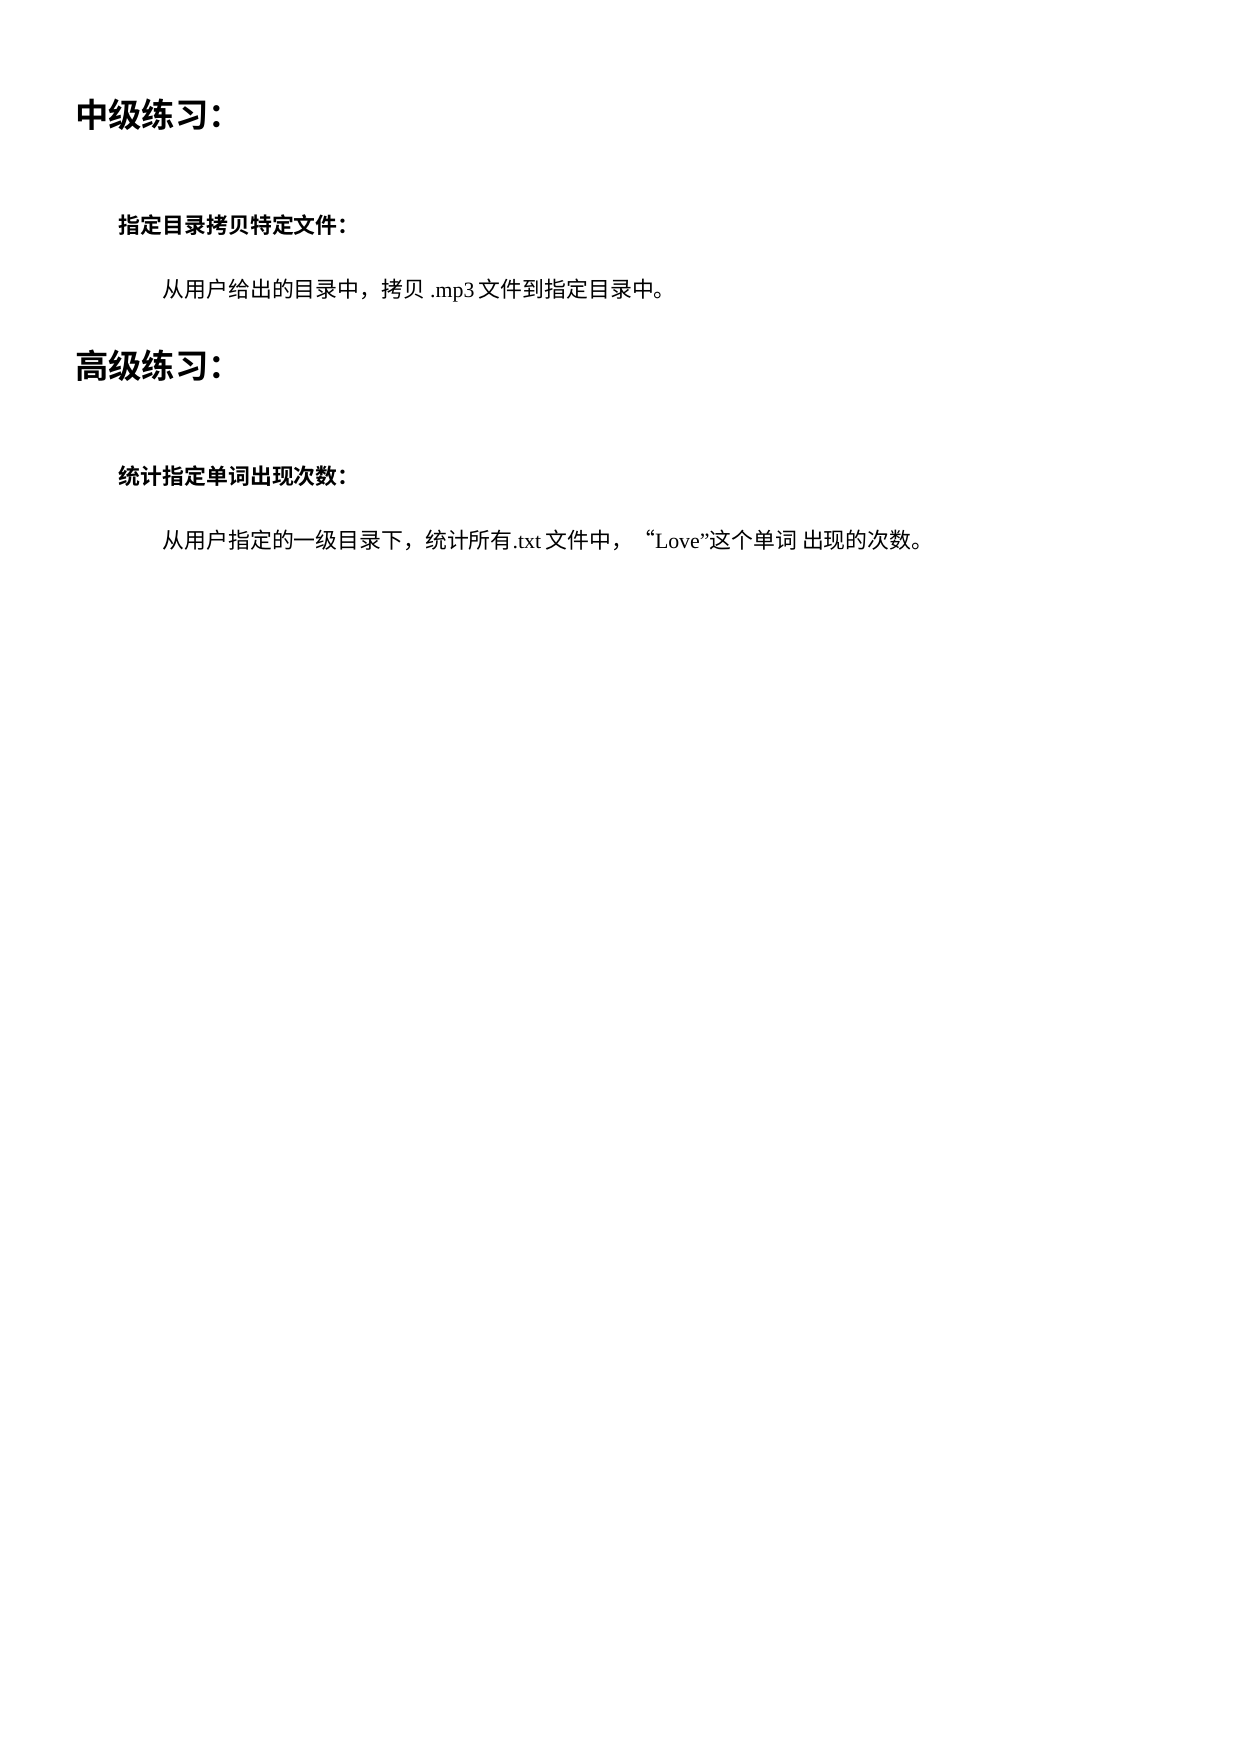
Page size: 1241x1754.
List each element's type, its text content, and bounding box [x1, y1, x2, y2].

text 从用户指定的一级目录下，统计所有.txt文件中，“Love”这个单词 出现的次数。 [119, 523, 1165, 556]
subtitle 中级练习： [75, 81, 1165, 146]
text 指定目录拷贝特定文件： [75, 207, 1165, 240]
text 从用户给出的目录中，拷贝 .mp3文件到指定目录中。 [119, 272, 1165, 304]
subtitle 高级练习： [75, 332, 1165, 397]
text 统计指定单词出现次数： [75, 458, 1165, 491]
